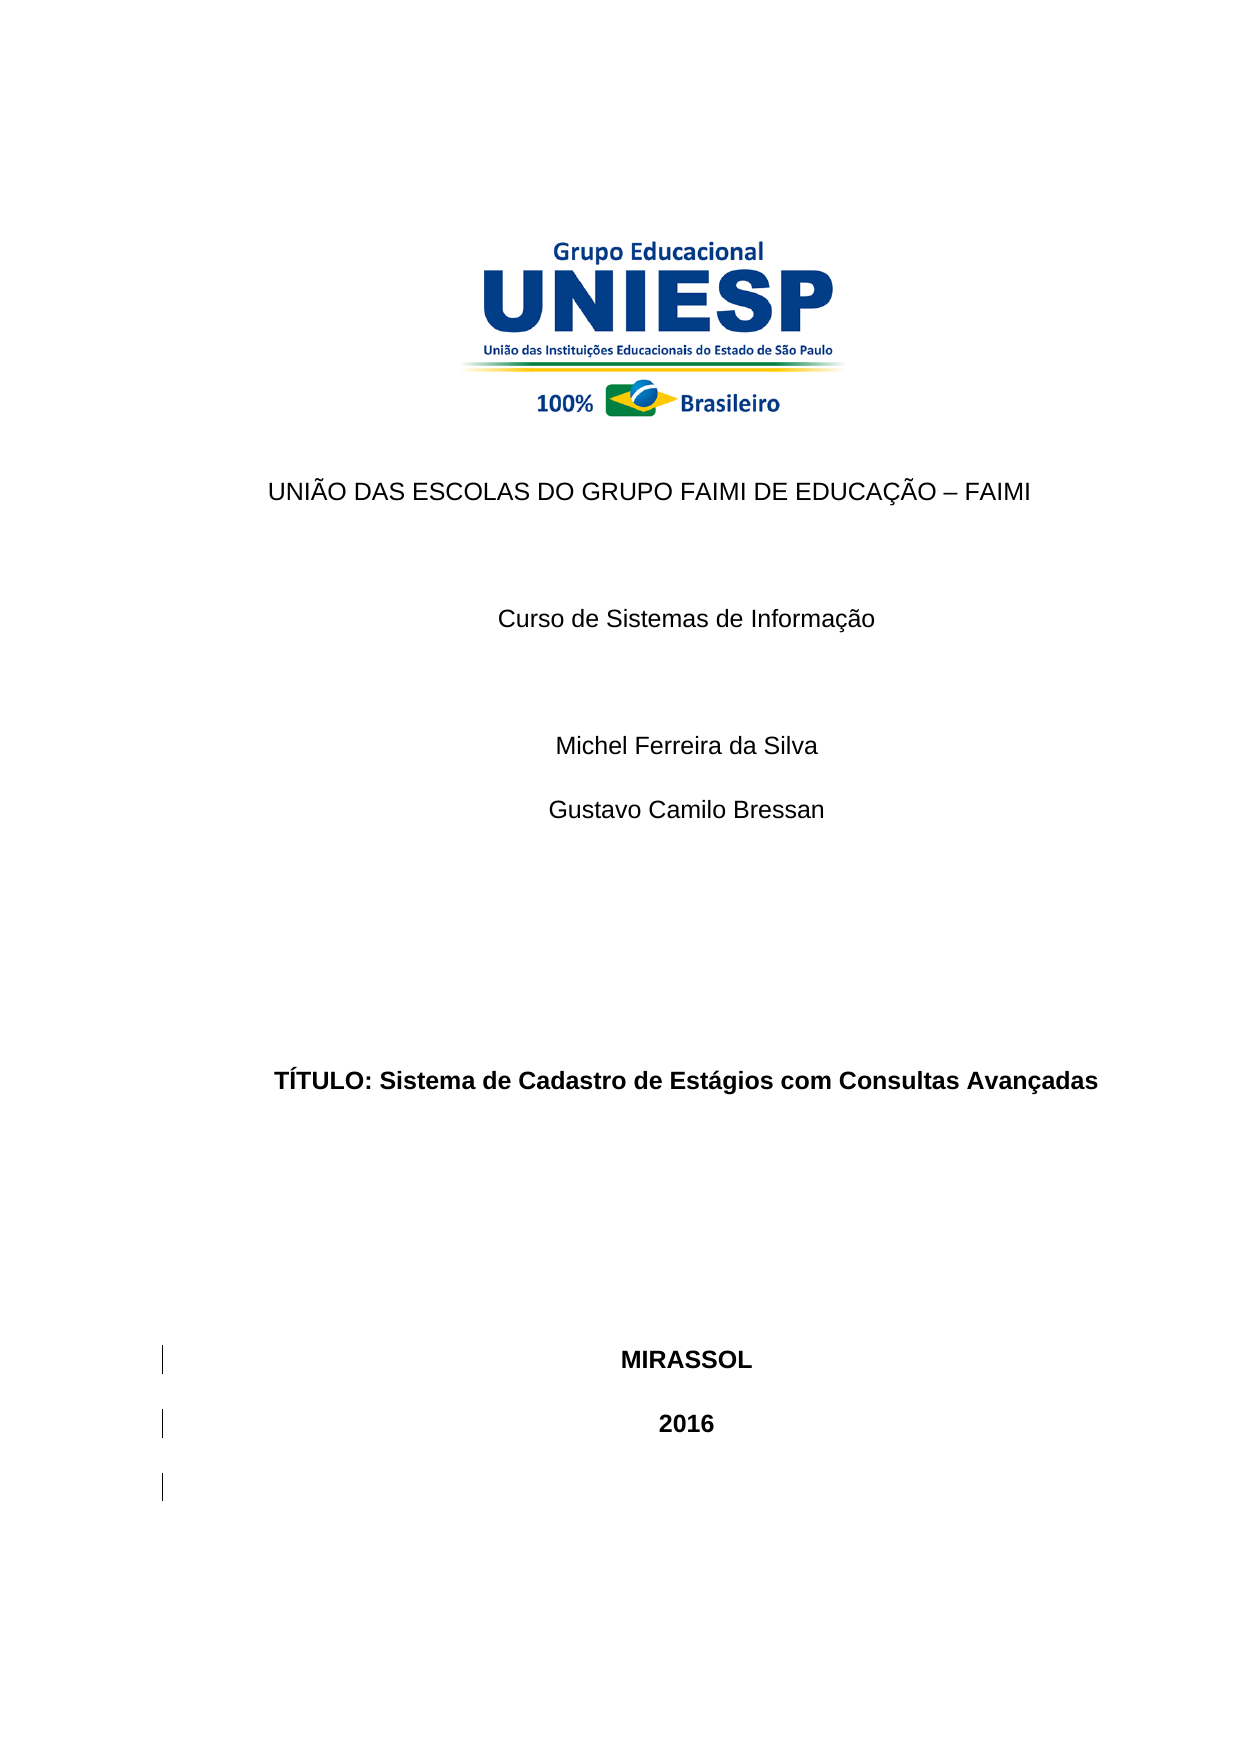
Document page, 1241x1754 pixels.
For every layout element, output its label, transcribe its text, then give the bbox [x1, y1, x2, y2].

text 2016 [251, 1409, 1122, 1438]
text TÍTULO: Sistema de Cadastro de Estágios com Consultas Avançadas [251, 1066, 1122, 1094]
text MIRASSOL [251, 1345, 1122, 1374]
text Gustavo Camilo Bressan [251, 795, 1122, 824]
text UNIÃO DAS ESCOLAS DO GRUPO FAIMI DE EDUCAÇÃO – FAIMI [177, 477, 1122, 506]
text Curso de Sistemas de Informação [251, 604, 1122, 633]
text Michel Ferreira da Silva [251, 731, 1122, 760]
picture [421, 206, 878, 442]
